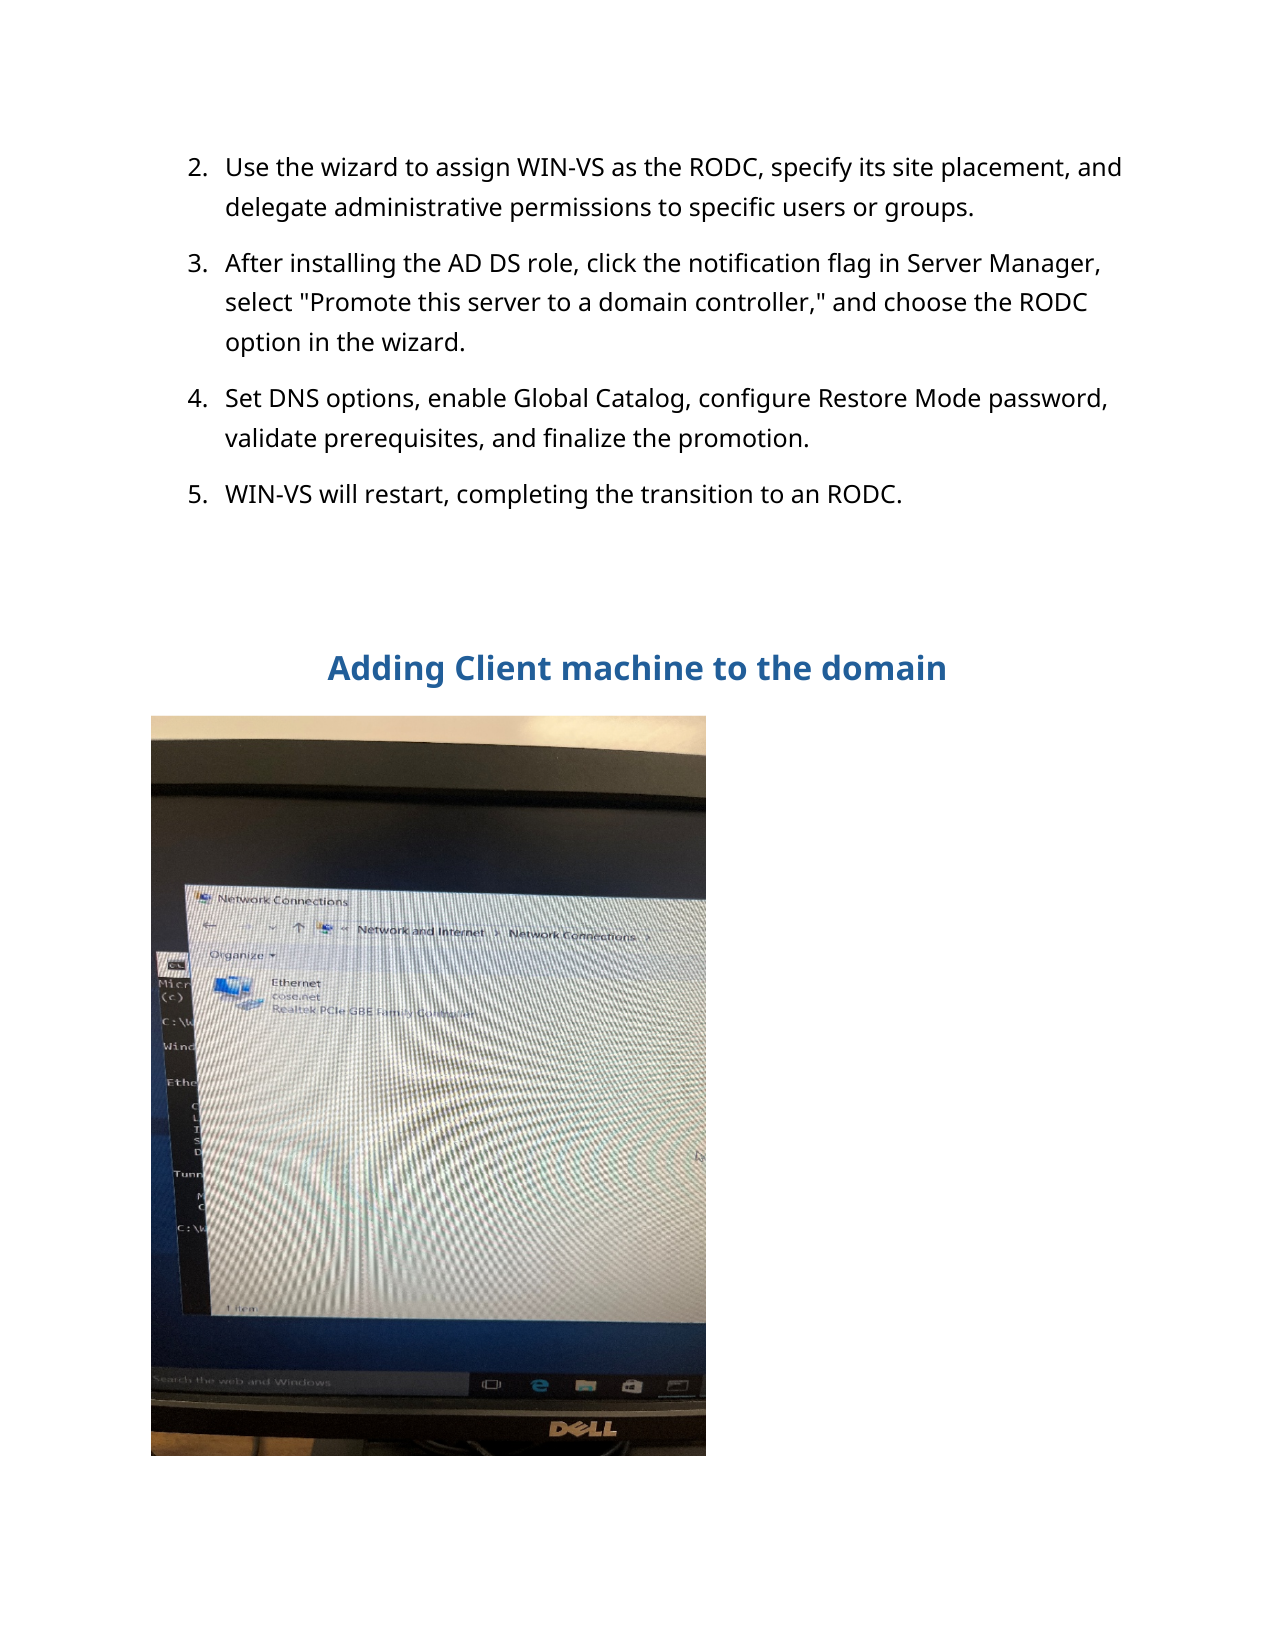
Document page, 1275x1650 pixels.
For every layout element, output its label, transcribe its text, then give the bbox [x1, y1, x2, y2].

list After installing the AD DS role, click the notification flag in Server Manager, select "Promote this server to a domain controller," and choose the RODC option in the wizard. [187, 246, 1125, 359]
list Use the wizard to assign WIN-VS as the RODC, specify its site placement, and delegate administrative permissions to specific users or groups. [187, 150, 1125, 223]
picture [151, 716, 706, 1455]
list WIN-VS will restart, completing the transition to an RODC. [187, 476, 1125, 510]
list Set DNS options, enable Global Catalog, configure Restore Mode password, validate prerequisites, and finalize the promotion. [187, 381, 1125, 454]
text Adding Client machine to the domain [150, 645, 1125, 690]
